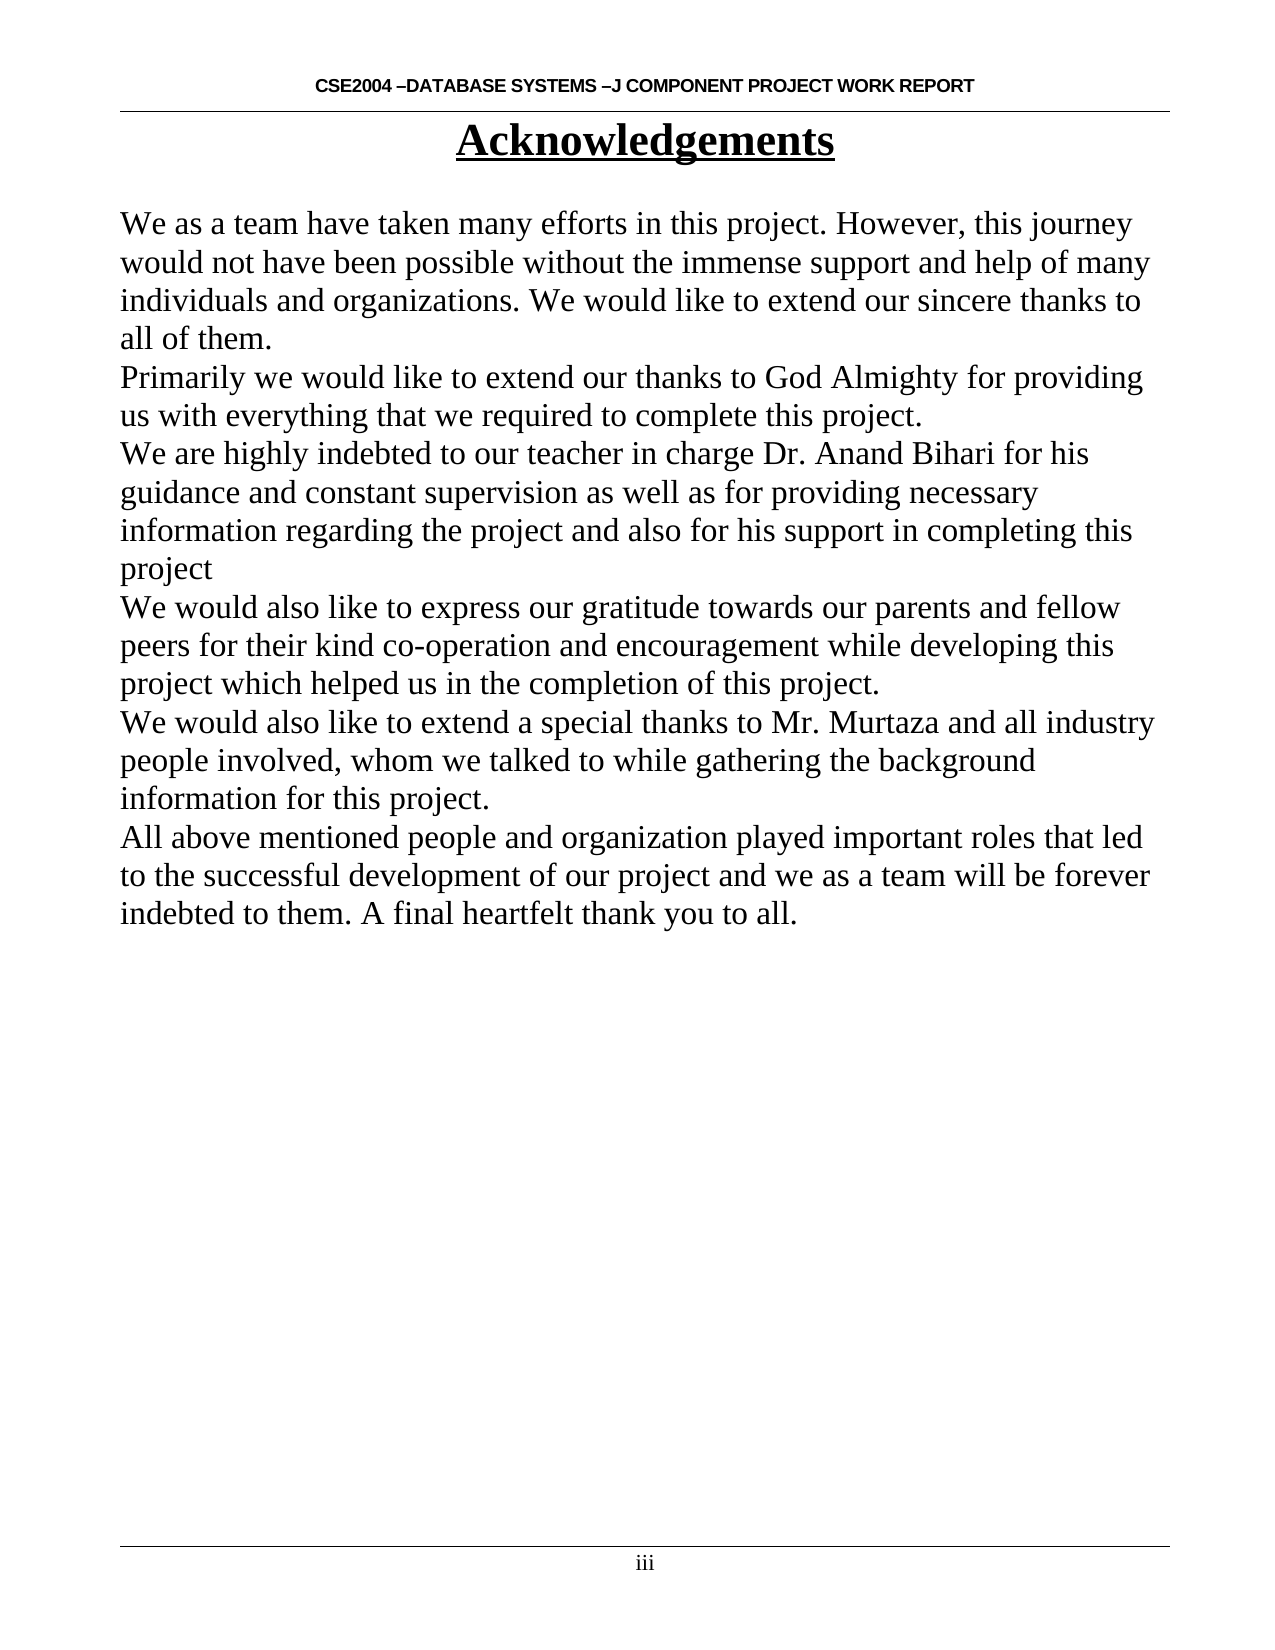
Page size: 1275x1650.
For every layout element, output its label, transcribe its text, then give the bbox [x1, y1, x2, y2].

text We would also like to express our gratitude towards our parents and fellow peers for their kind co-operation and encouragement while developing this project which helped us in the completion of this project. [120, 587, 1170, 702]
text All above mentioned people and organization played important roles that led to the successful development of our project and we as a team will be forever indebted to them. A final heartfelt thank you to all. [120, 817, 1170, 932]
text We would also like to extend a special thanks to Mr. Murtaza and all industry people involved, whom we talked to while gathering the background information for this project. [120, 702, 1170, 817]
text We as a team have taken many efforts in this project. However, this journey would not have been possible without the immense support and help of many individuals and organizations. We would like to extend our sincere thanks to all of them. [120, 203, 1170, 357]
subtitle Acknowledgements [120, 112, 1170, 165]
text Primarily we would like to extend our thanks to God Almighty for providing us with everything that we required to complete this project. [120, 357, 1170, 433]
text We are highly indebted to our teacher in charge Dr. Anand Bihari for his guidance and constant supervision as well as for providing necessary information regarding the project and also for his support in completing this project [120, 433, 1170, 587]
